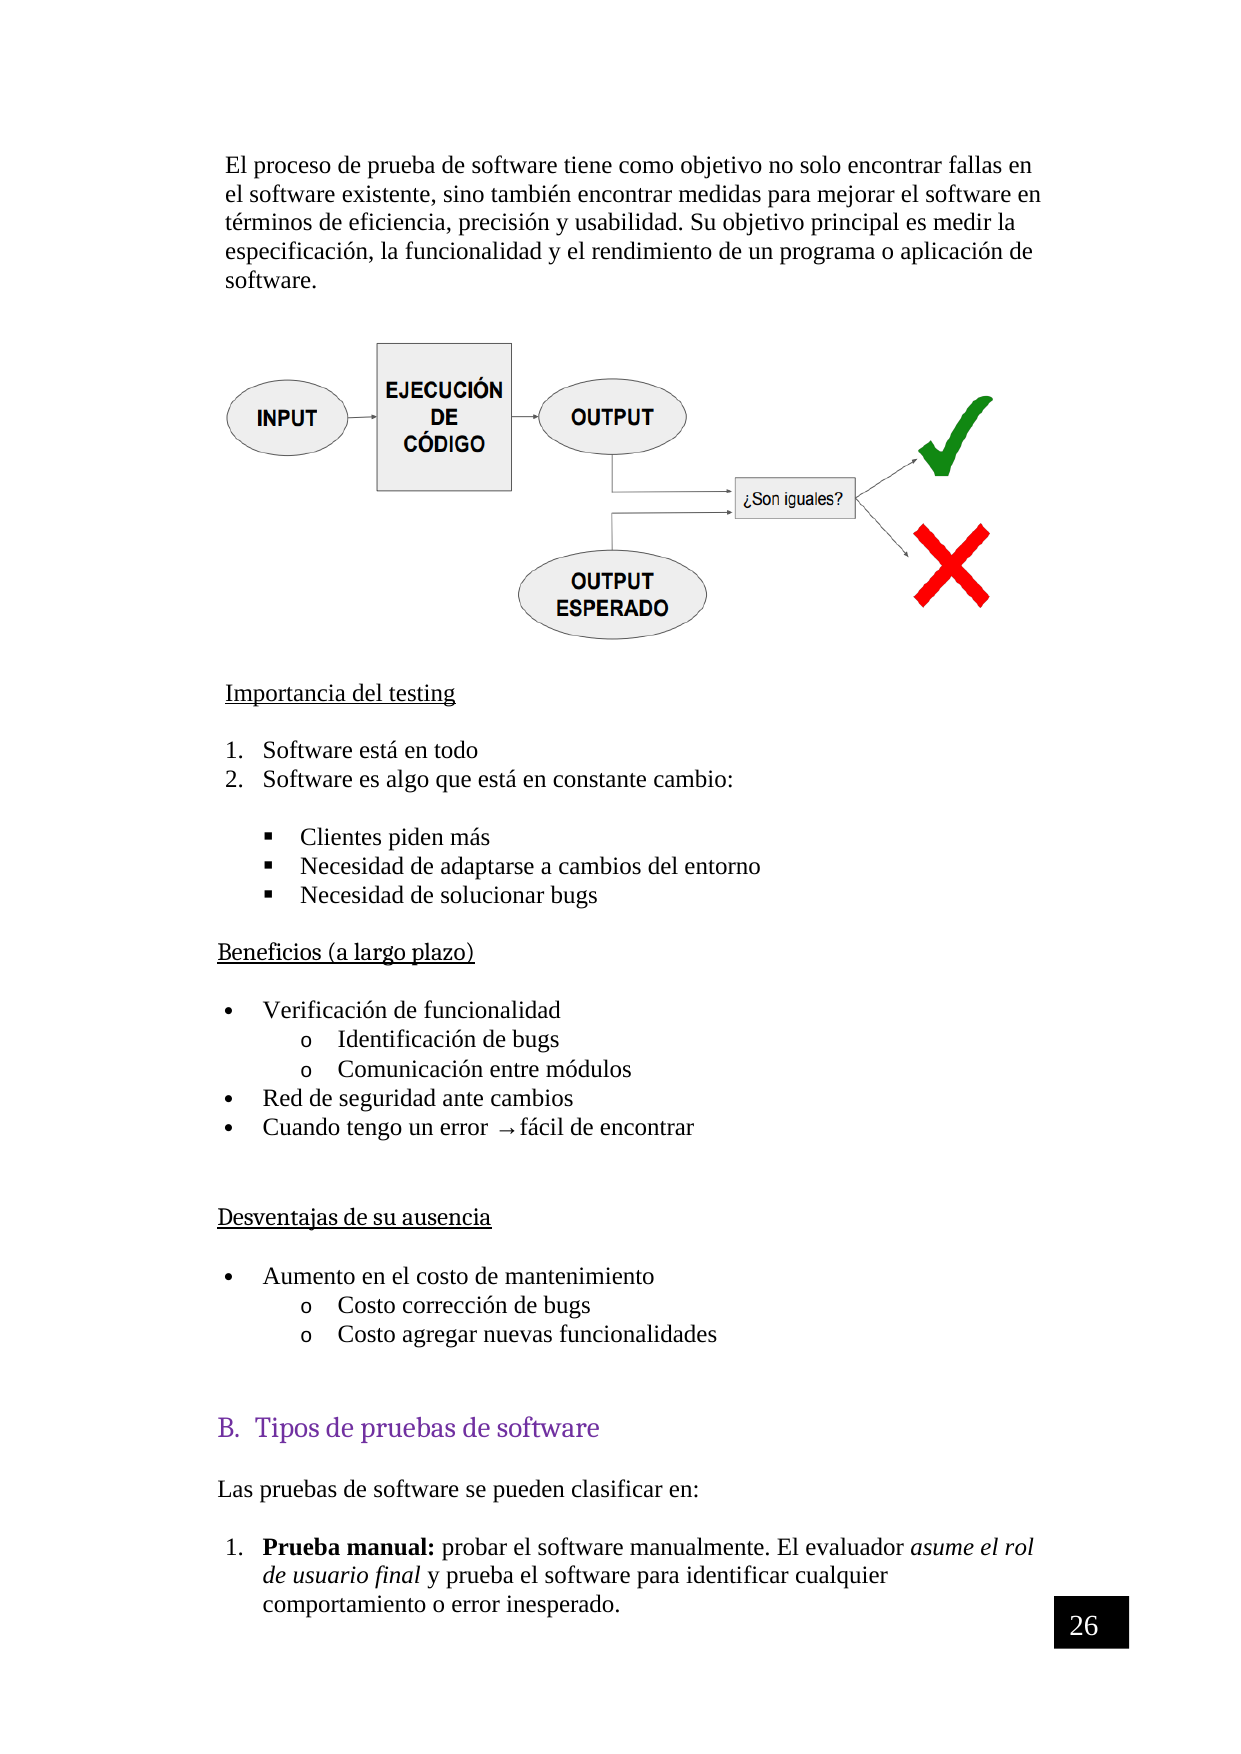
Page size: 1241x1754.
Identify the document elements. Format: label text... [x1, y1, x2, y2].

list Software es algo que está en constante cambio: [225, 764, 1053, 793]
list Prueba manual: probar el software manualmente. El evaluador asume el rol de usuario final y prueba el software para identificar cualquier comportamiento o error inesperado. [225, 1532, 1053, 1618]
list Necesidad de adaptarse a cambios del entorno [262, 851, 1053, 880]
list Aumento en el costo de mantenimiento [225, 1261, 1053, 1290]
picture [225, 322, 1015, 649]
text Importancia del testing [187, 678, 1053, 706]
text El proceso de prueba de software tiene como objetivo no solo encontrar fallas en el software existente, sino también encontrar medidas para mejorar el software en términos de eficiencia, precisión y usabilidad. Su objetivo principal es medir la especificación, la funcionalidad y el rendimiento de un programa o aplicación de software. [225, 150, 1053, 294]
list Costo corrección de bugs [300, 1290, 1053, 1319]
list Necesidad de solucionar bugs [262, 880, 1053, 908]
list Software está en todo [225, 736, 1053, 764]
list Verificación de funcionalidad [225, 996, 1053, 1024]
subtitle Beneficios (a largo plazo) [217, 938, 1053, 966]
list Identificación de bugs [300, 1024, 1053, 1054]
list Red de seguridad ante cambios [225, 1083, 1053, 1112]
list Costo agregar nuevas funcionalidades [300, 1319, 1053, 1349]
list Clientes piden más [262, 822, 1053, 851]
list Comunicación entre módulos [300, 1054, 1053, 1083]
subtitle Tipos de pruebas de software [217, 1411, 1053, 1444]
subtitle Desventajas de su ausencia [217, 1203, 1053, 1232]
text Las pruebas de software se pueden clasificar en: [187, 1474, 1053, 1502]
list Cuando tengo un error →fácil de encontrar [225, 1112, 1053, 1141]
